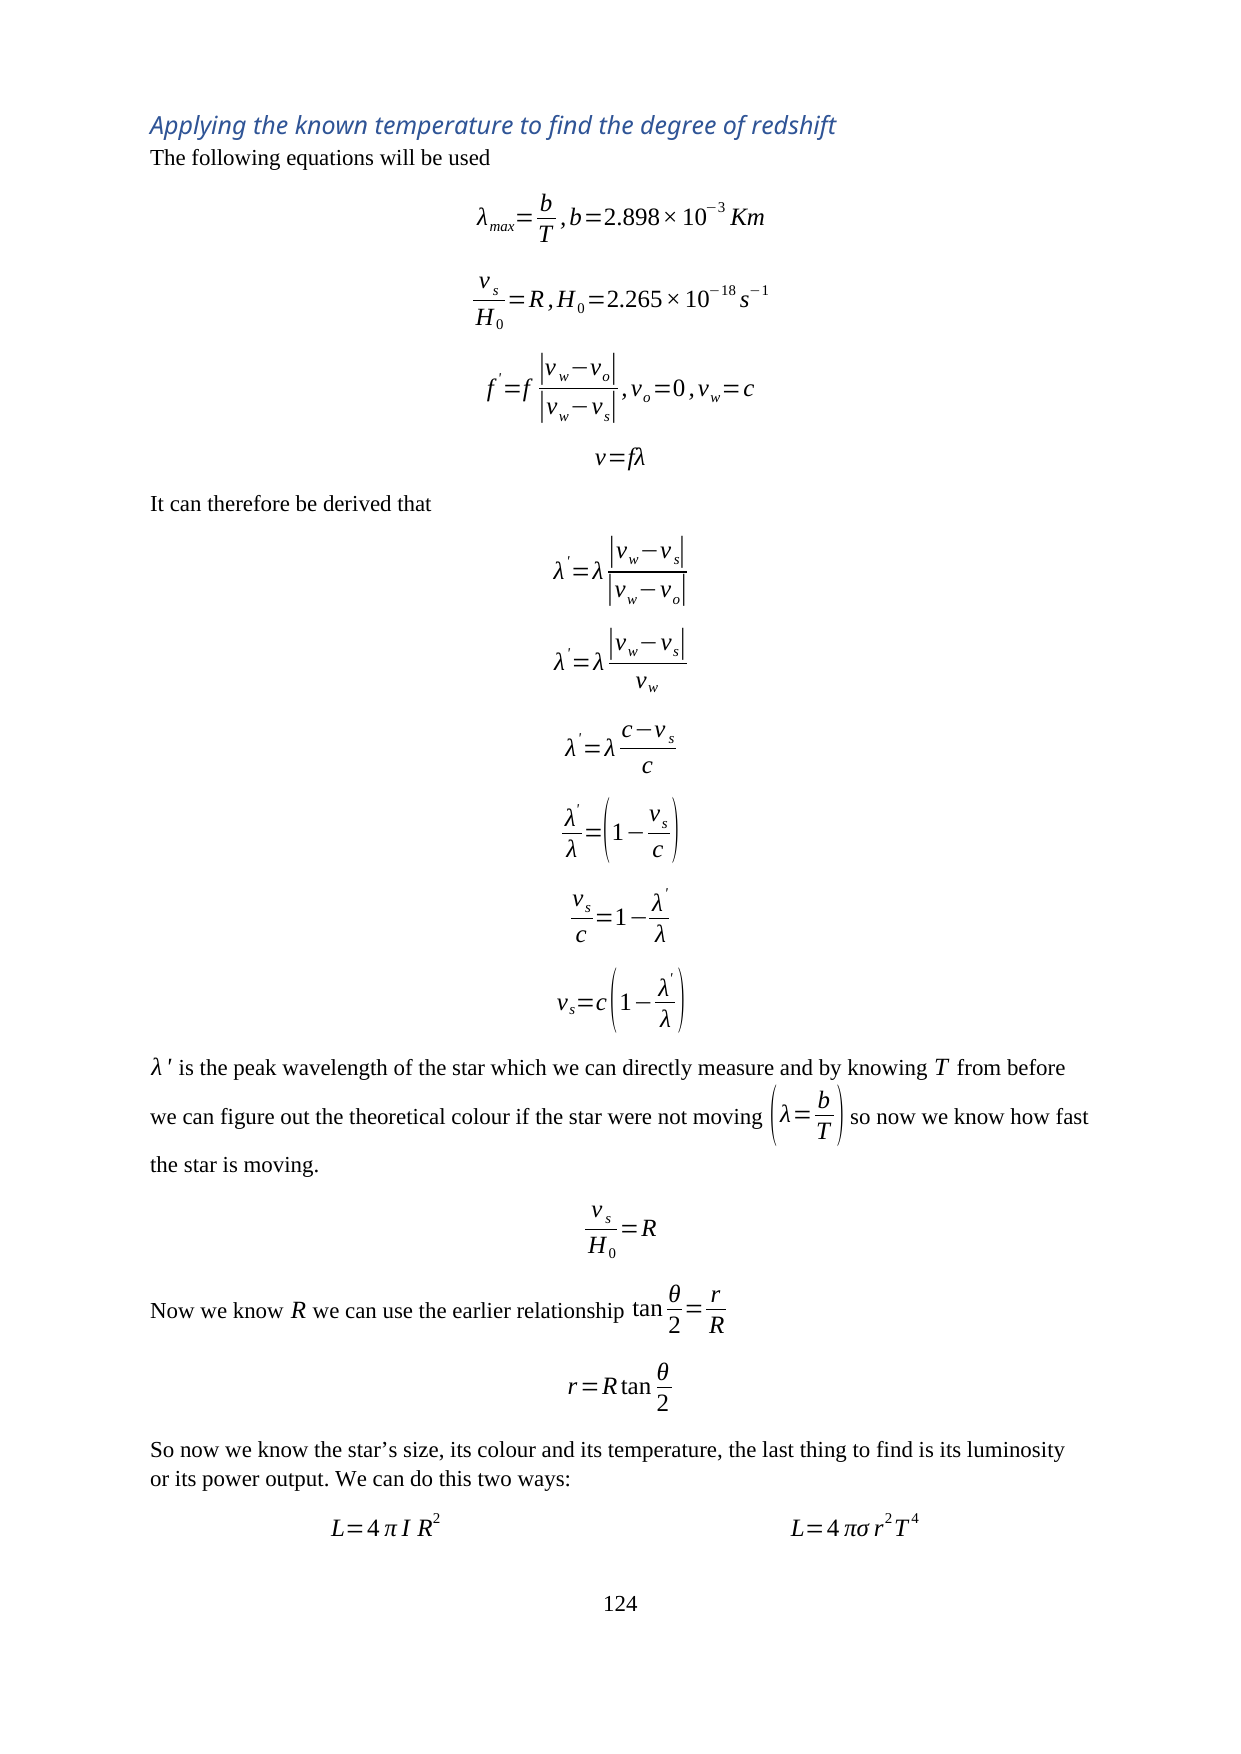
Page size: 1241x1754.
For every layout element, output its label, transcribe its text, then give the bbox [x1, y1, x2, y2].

text is the peak wavelength of the star which we can directly measure and by knowing from before we can figure out the theoretical colour if the star were not moving so now we know how fast the star is moving. [150, 1054, 1090, 1177]
text So now we know the star’s size, its colour and its temperature, the last thing to find is its luminosity or its power output. We can do this two ways: [150, 1436, 1090, 1491]
subtitle Applying the known temperature to find the degree of redshift [150, 108, 1090, 142]
table_header [150, 1510, 619, 1541]
table_header [620, 1510, 1089, 1541]
text Now we know we can use the earlier relationship [150, 1281, 1090, 1340]
text It can therefore be derived that [150, 490, 1090, 517]
text The following equations will be used [150, 144, 1090, 171]
